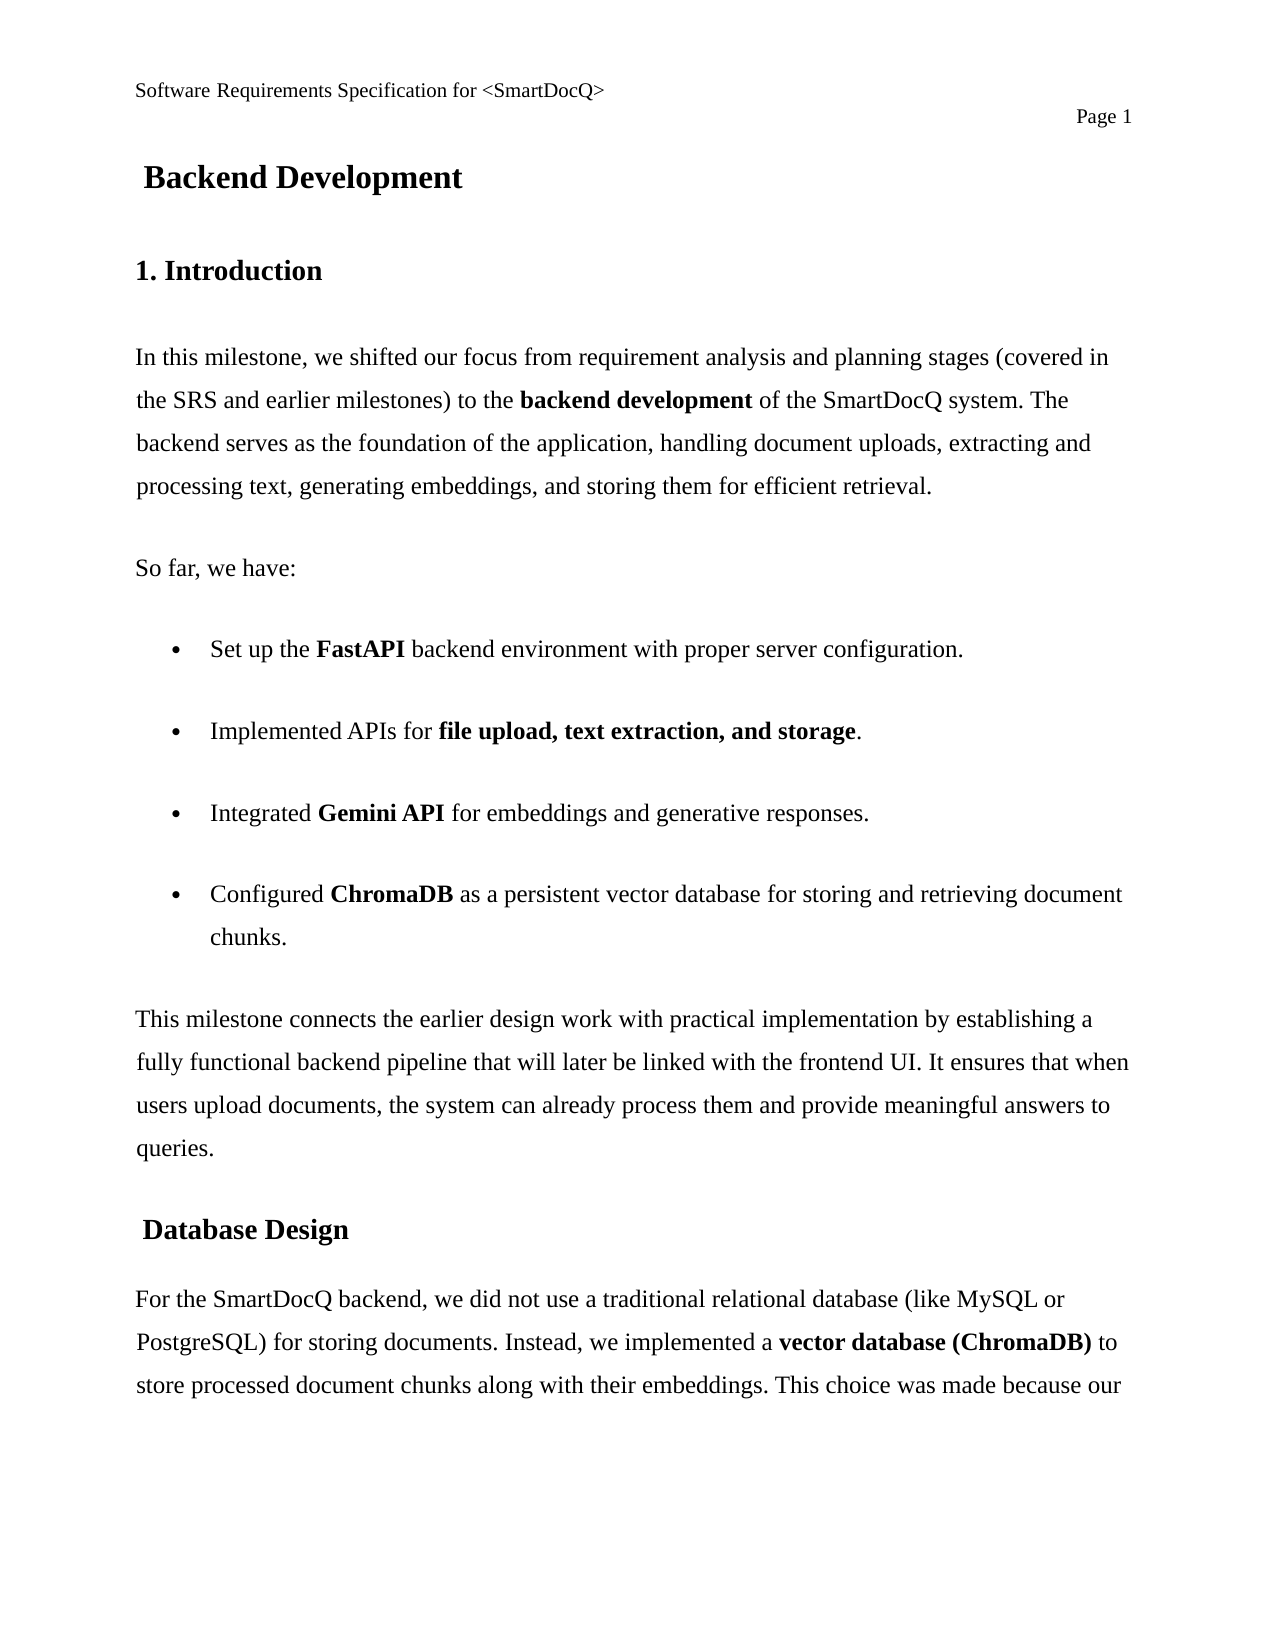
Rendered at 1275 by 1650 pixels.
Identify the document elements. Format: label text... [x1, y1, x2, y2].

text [135, 1284, 1137, 1399]
text This milestone connects the earlier design work with practical implementation by establishing a fully functional backend pipeline that will later be linked with the frontend UI. It ensures that when users upload documents, the system can already process them and provide meaningful answers to queries. [135, 1004, 1137, 1162]
text Database Design [135, 1215, 1137, 1246]
text So far, we have: [135, 553, 1137, 582]
text Backend Development [135, 157, 1137, 196]
list Implemented APIs for file upload, text extraction, and storage. [172, 716, 1137, 745]
text 1. Introduction [135, 253, 1137, 287]
list Set up the FastAPI backend environment with proper server configuration. [172, 634, 1137, 663]
list Configured ChromaDB as a persistent vector database for storing and retrieving document chunks. [172, 879, 1137, 951]
list Integrated Gemini API for embeddings and generative responses. [172, 798, 1137, 826]
text In this milestone, we shifted our focus from requirement analysis and planning stages (covered in the SRS and earlier milestones) to the backend development of the SmartDocQ system. The backend serves as the foundation of the application, handling document uploads, extracting and processing text, generating embeddings, and storing them for efficient retrieval. [135, 342, 1137, 500]
